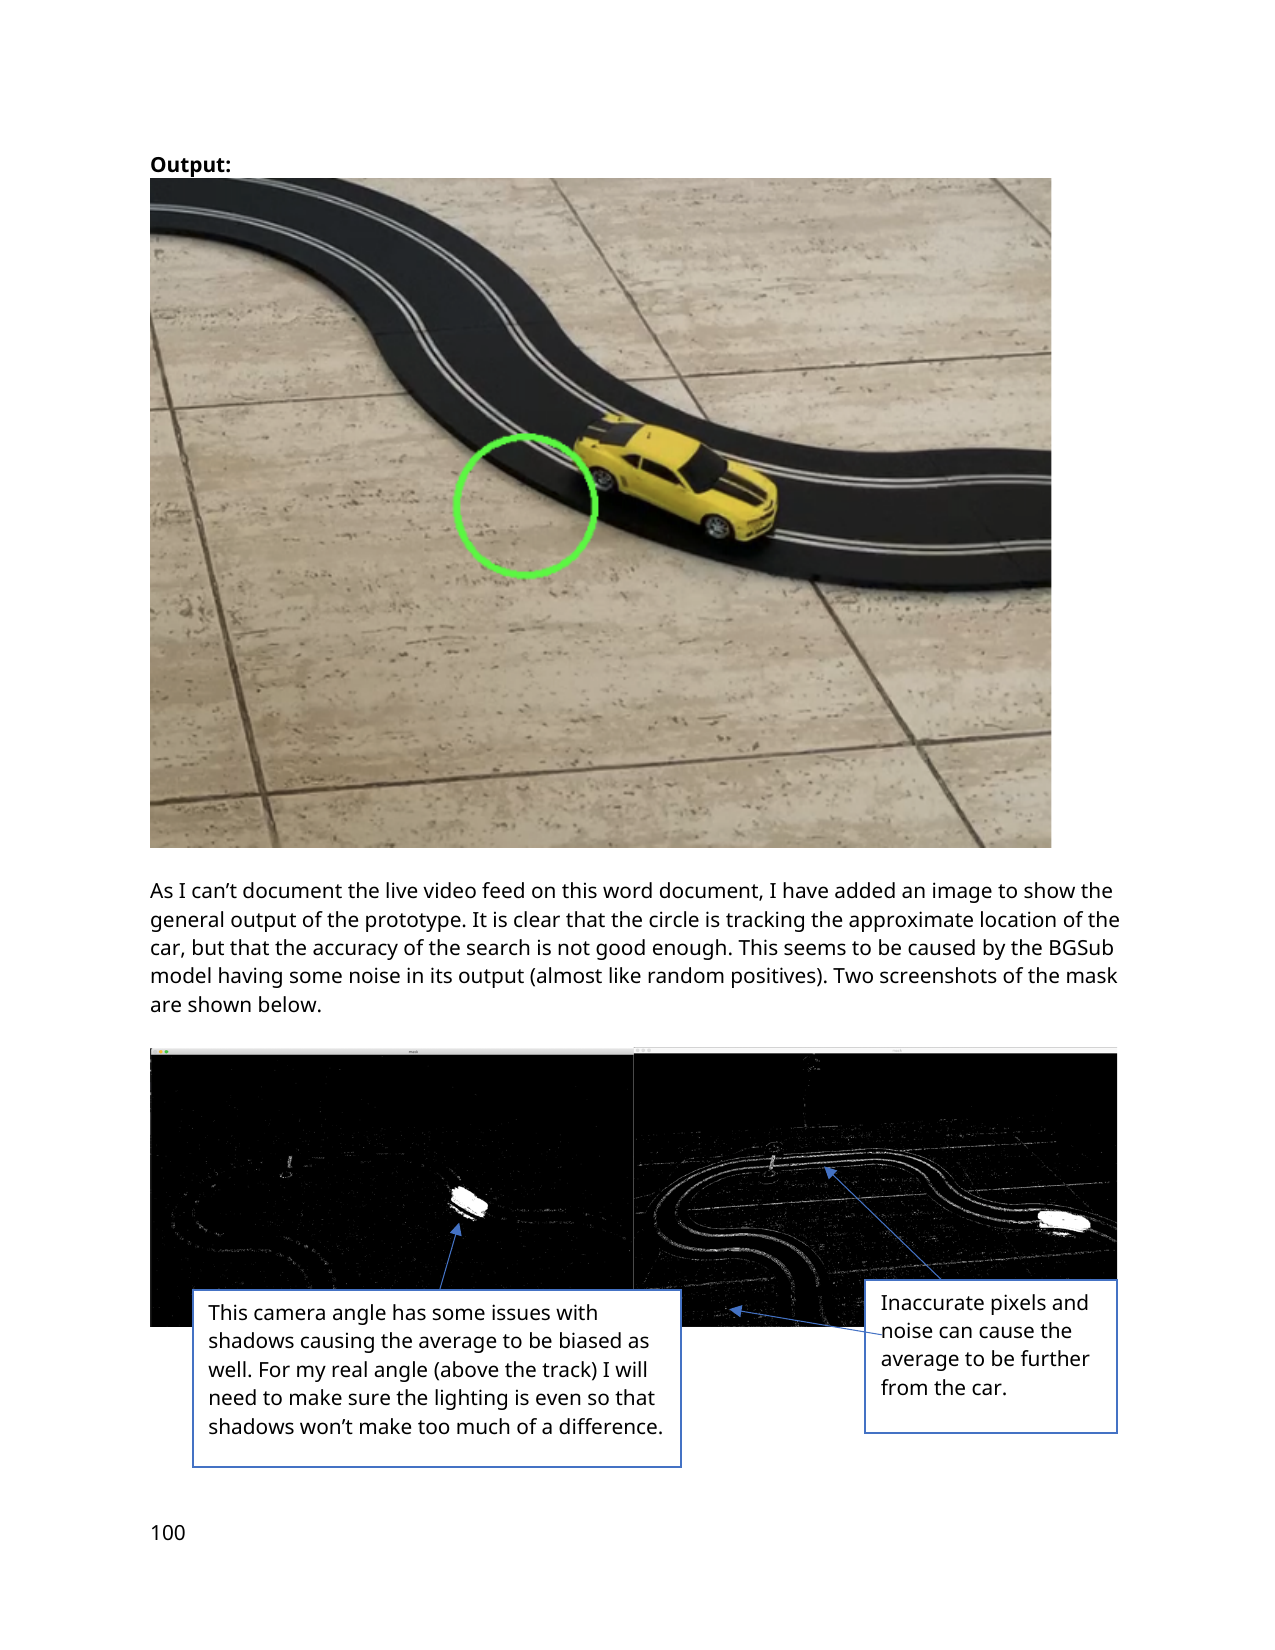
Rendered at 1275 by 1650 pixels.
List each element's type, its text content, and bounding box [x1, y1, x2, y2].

text As I can’t document the live video feed on this word document, I have added an image to show the general output of the prototype. It is clear that the circle is tracking the approximate location of the car, but that the accuracy of the search is not good enough. This seems to be caused by the BGSub model having some noise in its output (almost like random positives). Two screenshots of the mask are shown below. [150, 876, 1125, 1018]
picture [150, 178, 1052, 848]
picture [150, 1047, 1118, 1327]
